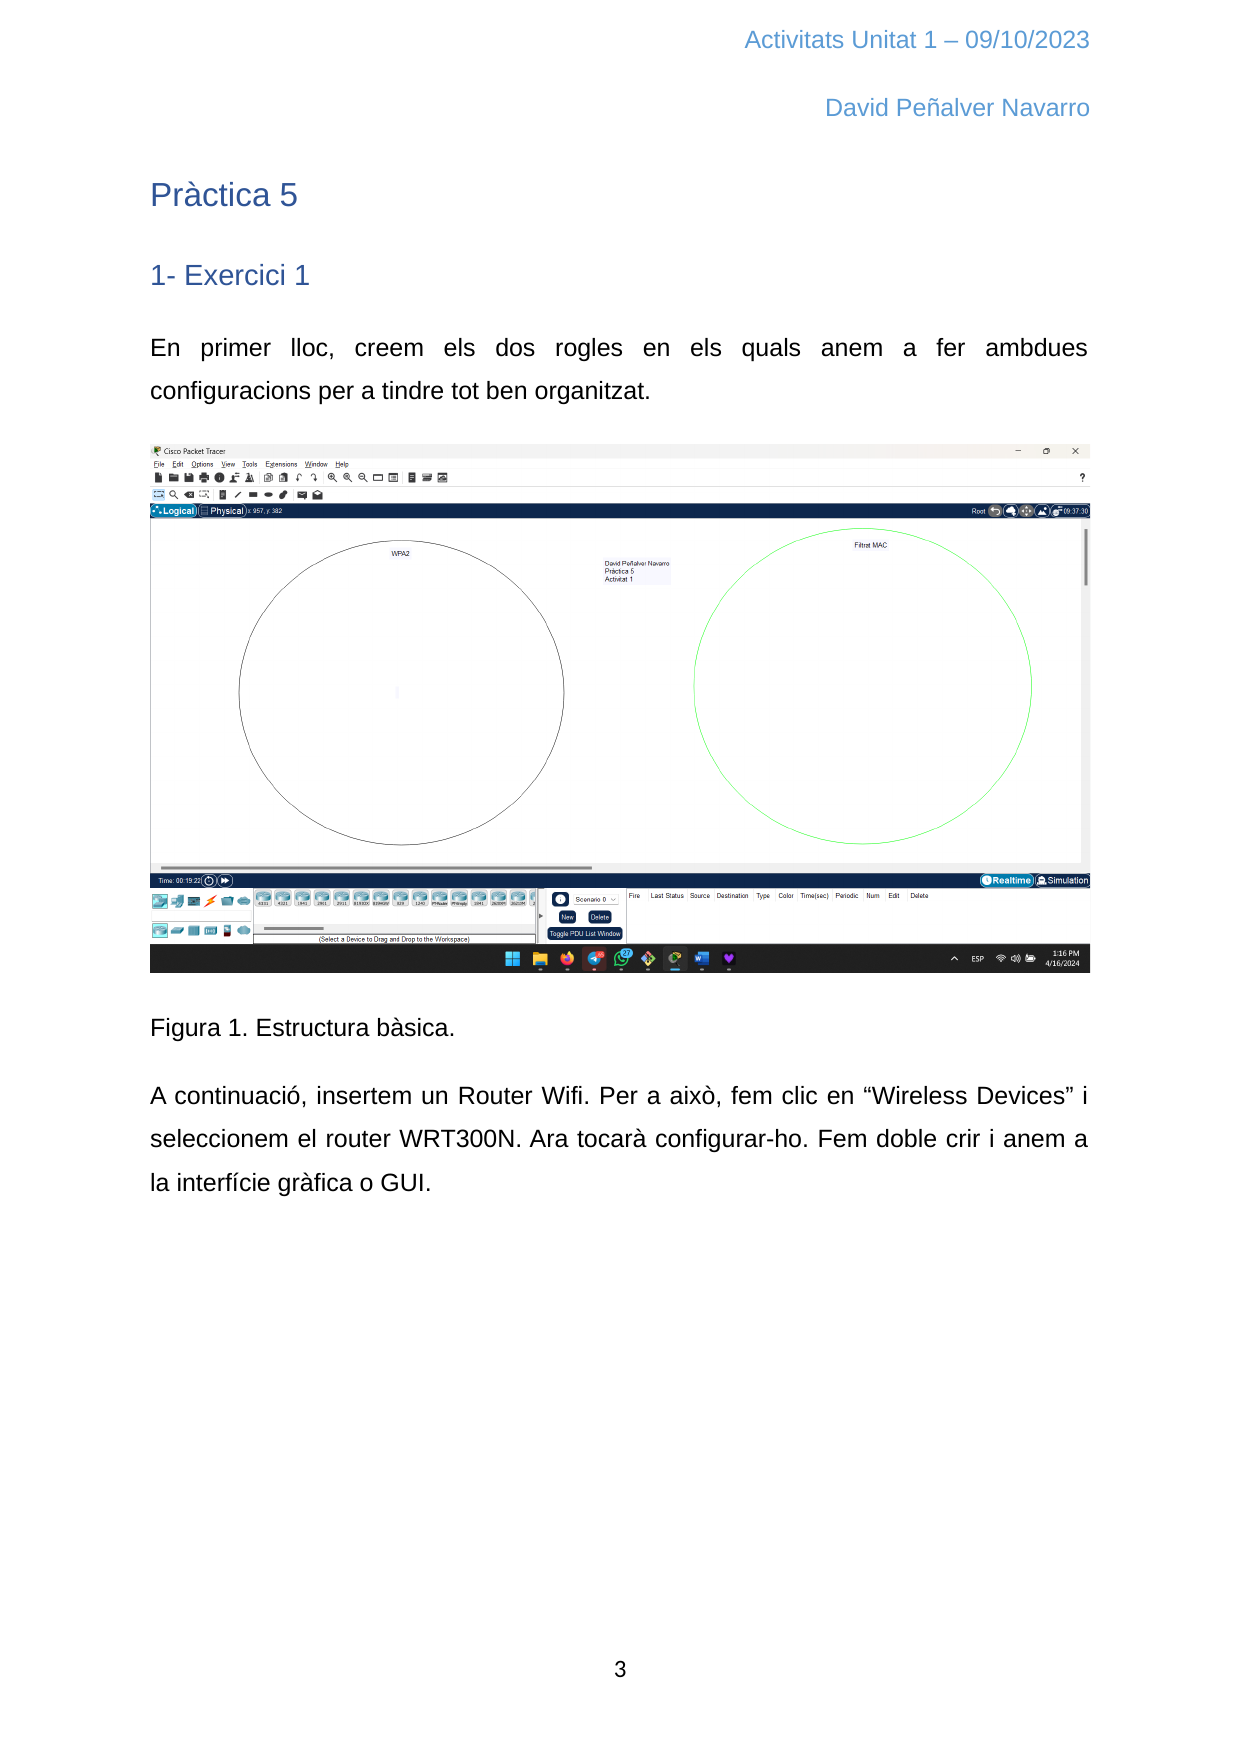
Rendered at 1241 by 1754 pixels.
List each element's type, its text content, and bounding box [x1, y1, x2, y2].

text En primer lloc, creem els dos rogles en els quals anem a fer ambdues configuracions per a tindre tot ben organitzat. [150, 333, 1090, 405]
text Figura 1. Estructura bàsica. [150, 1013, 1090, 1042]
subtitle 1- Exercici 1 [150, 258, 1090, 291]
text A continuació, insertem un Router Wifi. Per a això, fem clic en “Wireless Devices” i seleccionem el router WRT300N. Ara tocarà configurar-ho. Fem doble crir i anem a la interfície gràfica o GUI. [150, 1081, 1090, 1196]
subtitle Pràctica 5 [150, 175, 1090, 213]
picture [150, 444, 1091, 973]
